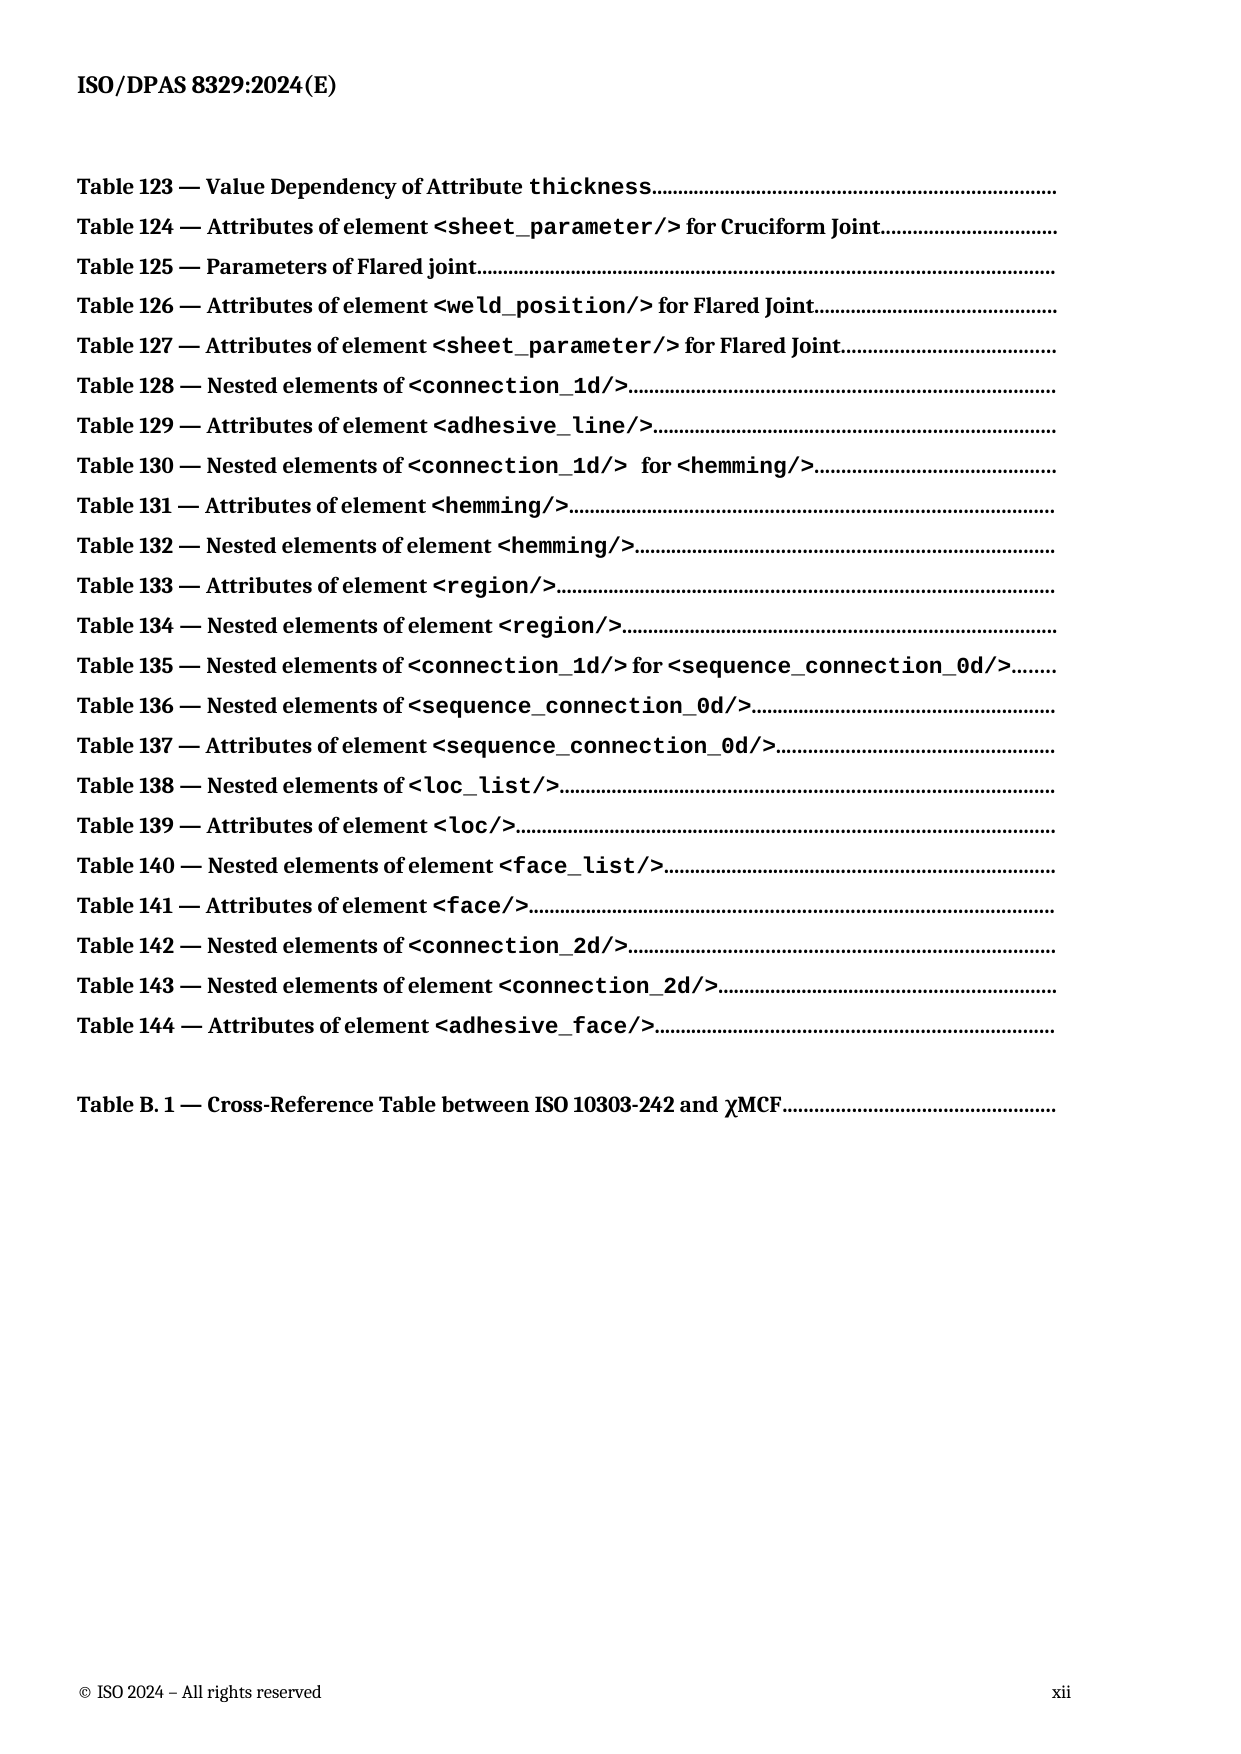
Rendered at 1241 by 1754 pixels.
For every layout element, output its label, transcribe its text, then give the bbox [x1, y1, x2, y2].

text Table 127 — Attributes of element <sheet_parameter/> for Flared Joint 136 [77, 333, 1040, 360]
text Table 123 — Value Dependency of Attribute thickness 132 [77, 174, 1040, 201]
text Table 133 — Attributes of element <region/> 140 [77, 573, 1040, 600]
text Table 134 — Nested elements of element <region/> 141 [77, 613, 1040, 640]
text Table 135 — Nested elements of <connection_1d/> for <sequence_connection_0d/> 144 [77, 653, 1040, 680]
text Table 140 — Nested elements of element <face_list/> 146 [77, 853, 1040, 880]
text Table 139 — Attributes of element <loc/> 145 [77, 813, 1040, 840]
text Table B. 1 — Cross-Reference Table between ISO 10303-242 and χMCF 154 [77, 1092, 1040, 1118]
text Table 136 — Nested elements of <sequence_connection_0d/> 144 [77, 693, 1040, 720]
text Table 144 — Attributes of element <adhesive_face/> 148 [77, 1013, 1040, 1040]
text Table 130 — Nested elements of <connection_1d/> for <hemming/> 139 [77, 453, 1040, 480]
text Table 131 — Attributes of element <hemming/> 140 [77, 493, 1040, 520]
text Table 125 — Parameters of Flared joint 134 [77, 254, 1040, 280]
text Table 128 — Nested elements of <connection_1d/> 136 [77, 373, 1040, 400]
text Table 126 — Attributes of element <weld_position/> for Flared Joint 135 [77, 293, 1040, 320]
text Table 129 — Attributes of element <adhesive_line/> 136 [77, 413, 1040, 440]
text Table 137 — Attributes of element <sequence_connection_0d/> 144 [77, 733, 1040, 760]
text Table 138 — Nested elements of <loc_list/> 145 [77, 773, 1040, 800]
text Table 142 — Nested elements of <connection_2d/> 147 [77, 933, 1040, 960]
text Table 132 — Nested elements of element <hemming/> 140 [77, 533, 1040, 560]
text Table 143 — Nested elements of element <connection_2d/> 147 [77, 973, 1040, 1000]
text Table 124 — Attributes of element <sheet_parameter/> for Cruciform Joint 133 [77, 214, 1040, 241]
text Table 141 — Attributes of element <face/> 146 [77, 893, 1040, 920]
